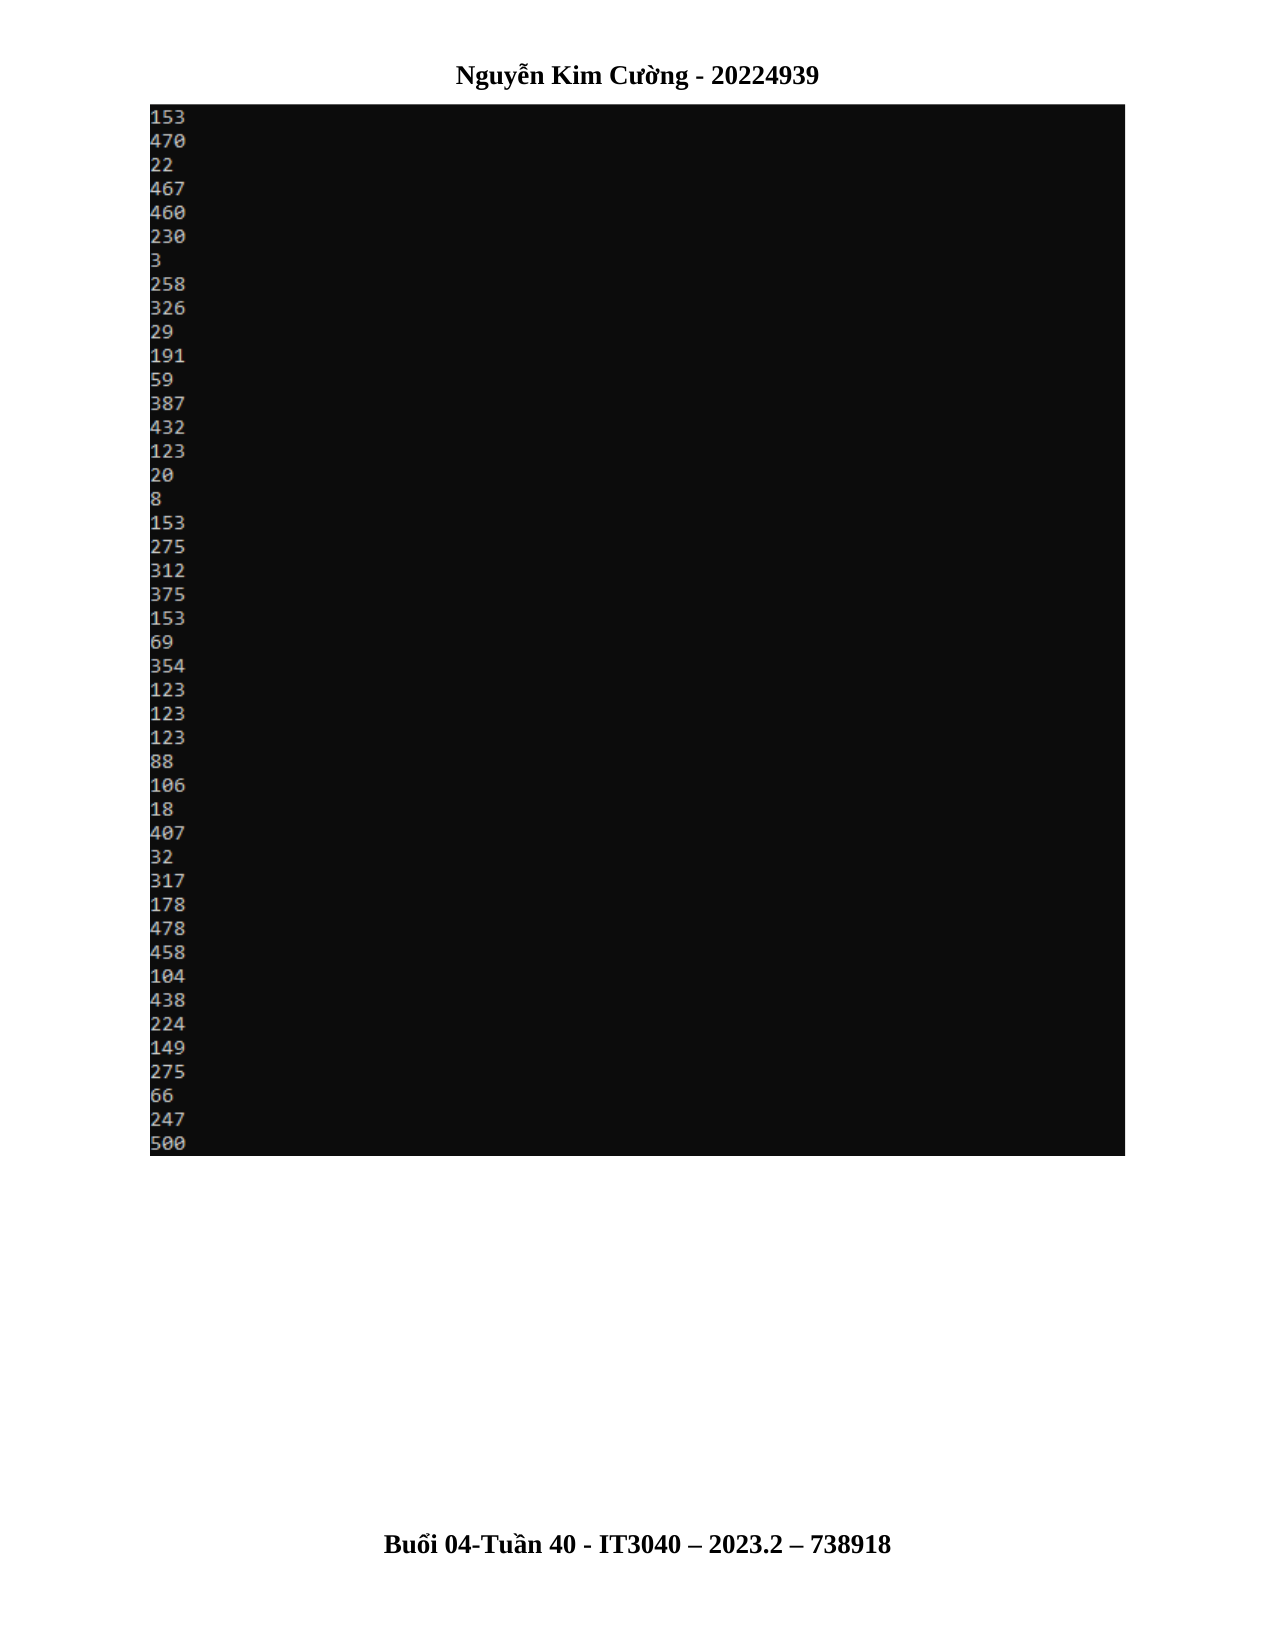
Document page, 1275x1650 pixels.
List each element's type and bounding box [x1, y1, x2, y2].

picture [150, 103, 1125, 1156]
